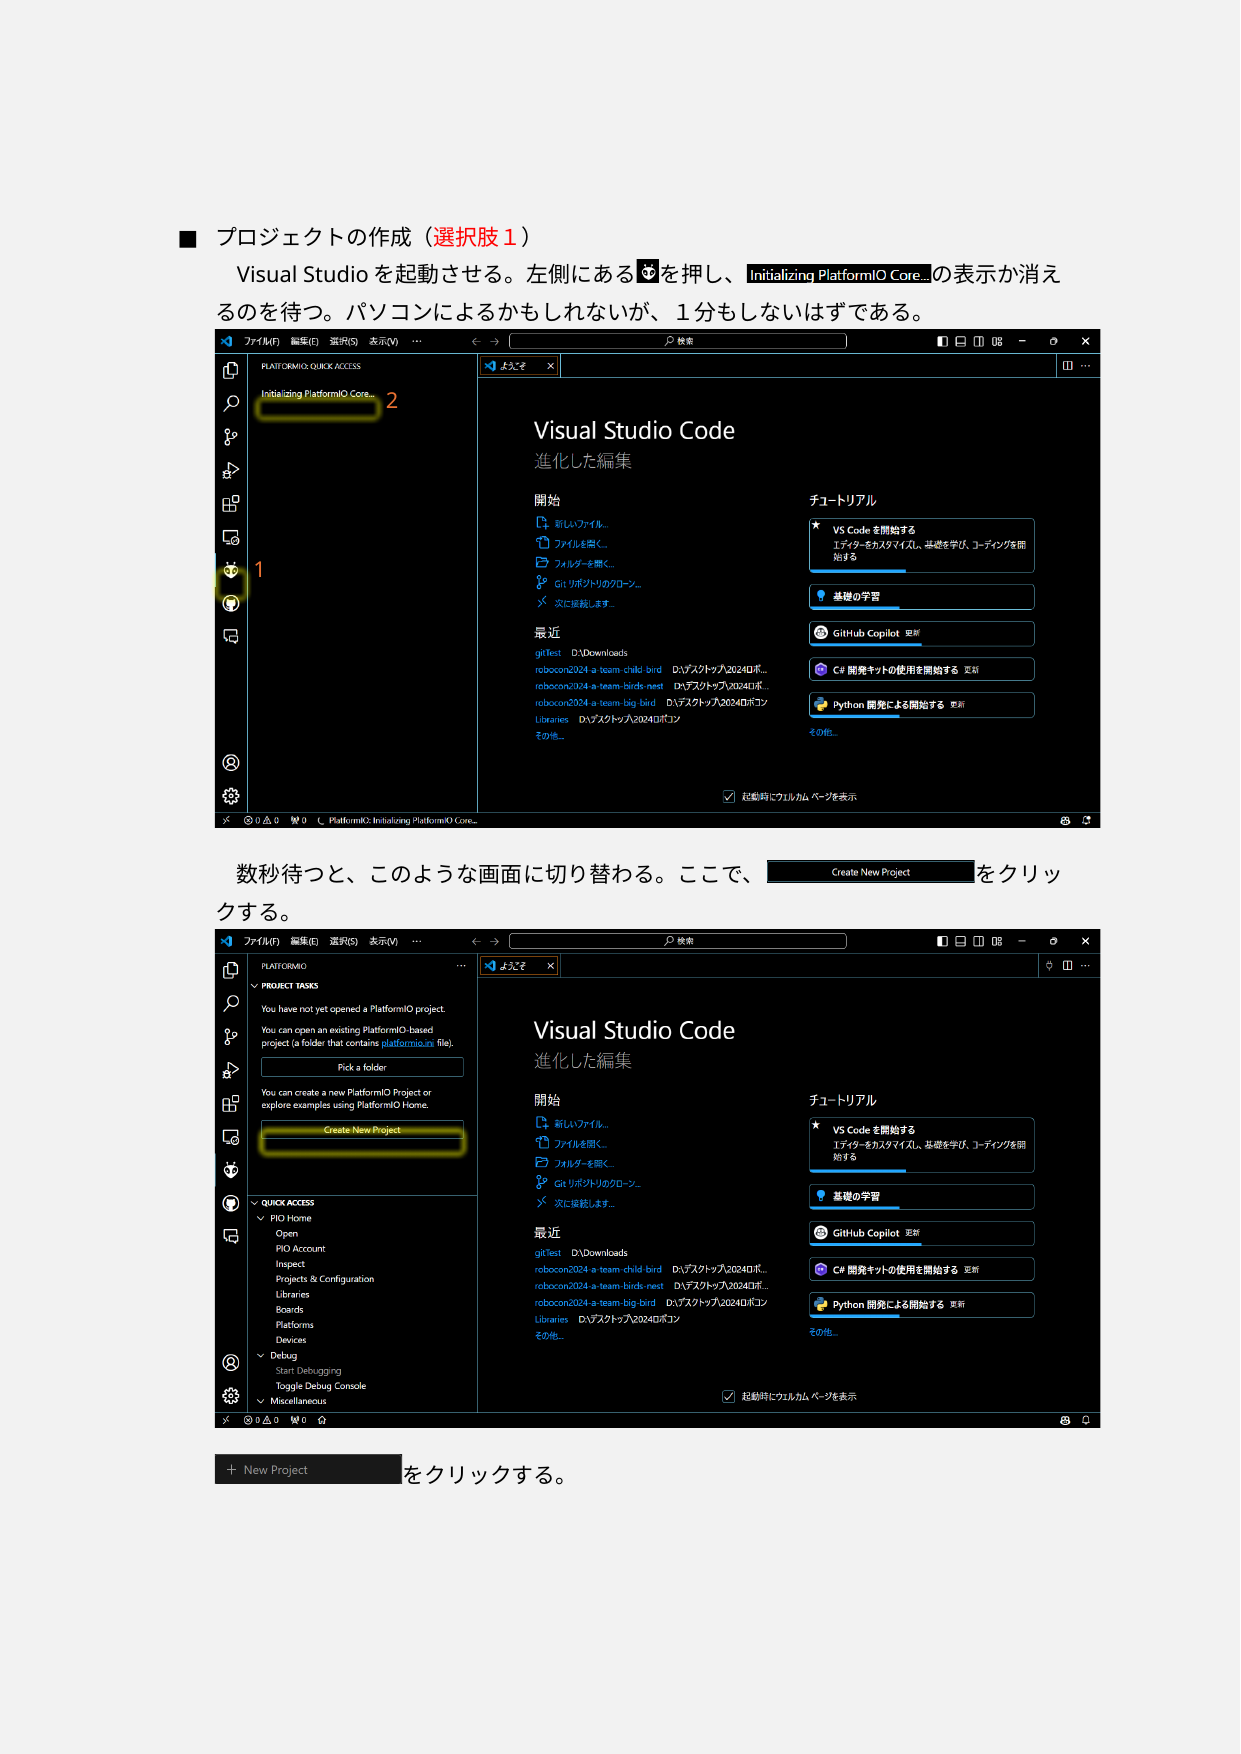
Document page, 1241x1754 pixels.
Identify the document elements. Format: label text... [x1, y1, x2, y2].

picture [214, 329, 1101, 828]
picture [221, 575, 242, 594]
list プロジェクトの作成（選択肢１） [177, 217, 1063, 254]
list 数秒待つと、このような画面に切り替わる。ここで、をクリックする。 [215, 854, 1063, 929]
list をクリックする。 [215, 1454, 1063, 1492]
list Visual Studioを起動させる。左側にあるを押し、の表示か消えるのを待つ。パソコンによるかもしれないが、１分もしないはずである。 [215, 254, 1063, 329]
